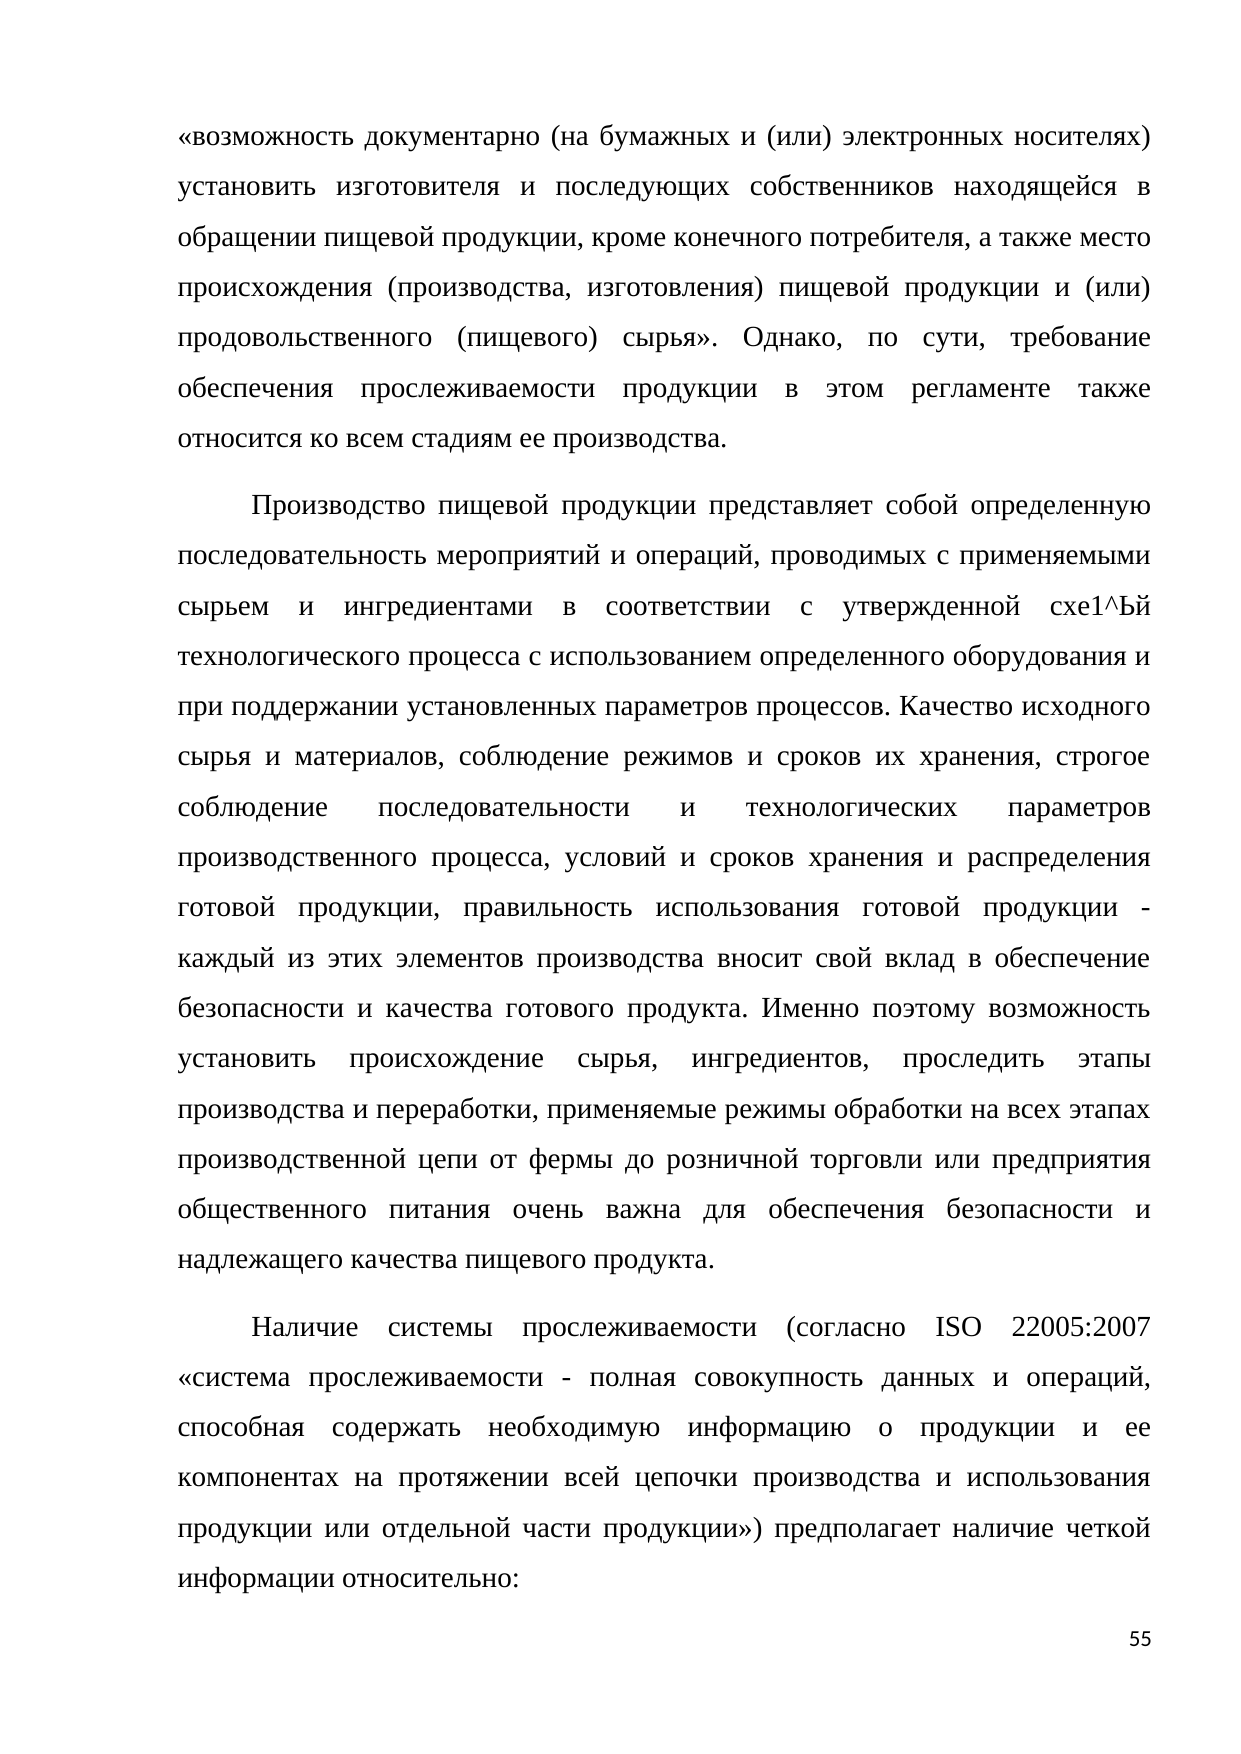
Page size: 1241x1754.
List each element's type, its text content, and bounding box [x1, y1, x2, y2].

text Наличие системы прослеживаемости (согласно ISO 22005:2007 «система прослеживаемости - полная совокупность данных и операций, способная содержать необходимую информацию о продукции и ее компонентах на протяжении всей цепочки производства и использования продукции или отдельной части продукции») предполагает наличие четкой информации относительно: [177, 1309, 1152, 1594]
text Производство пищевой продукции представляет собой определенную последовательность мероприятий и операций, проводимых с применяемыми сырьем и ингредиентами в соответствии с утвержденной схе1^Ьй технологического процесса с использованием определенного оборудования и при поддержании установленных параметров процессов. Качество исходного сырья и материалов, соблюдение режимов и сроков их хранения, строгое соблюдение последовательности и технологических параметров производственного процесса, условий и сроков хранения и распределения готовой продукции, правильность использования готовой продукции - каждый из этих элементов производства вносит свой вклад в обеспечение безопасности и качества готового продукта. Именно поэтому возможность установить происхождение сырья, ингредиентов, проследить этапы производства и переработки, применяемые режимы обработки на всех этапах производственной цепи от фермы до розничной торговли или предприятия общественного питания очень важна для обеспечения безопасности и надлежащего качества пищевого продукта. [177, 487, 1152, 1275]
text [177, 118, 1152, 453]
